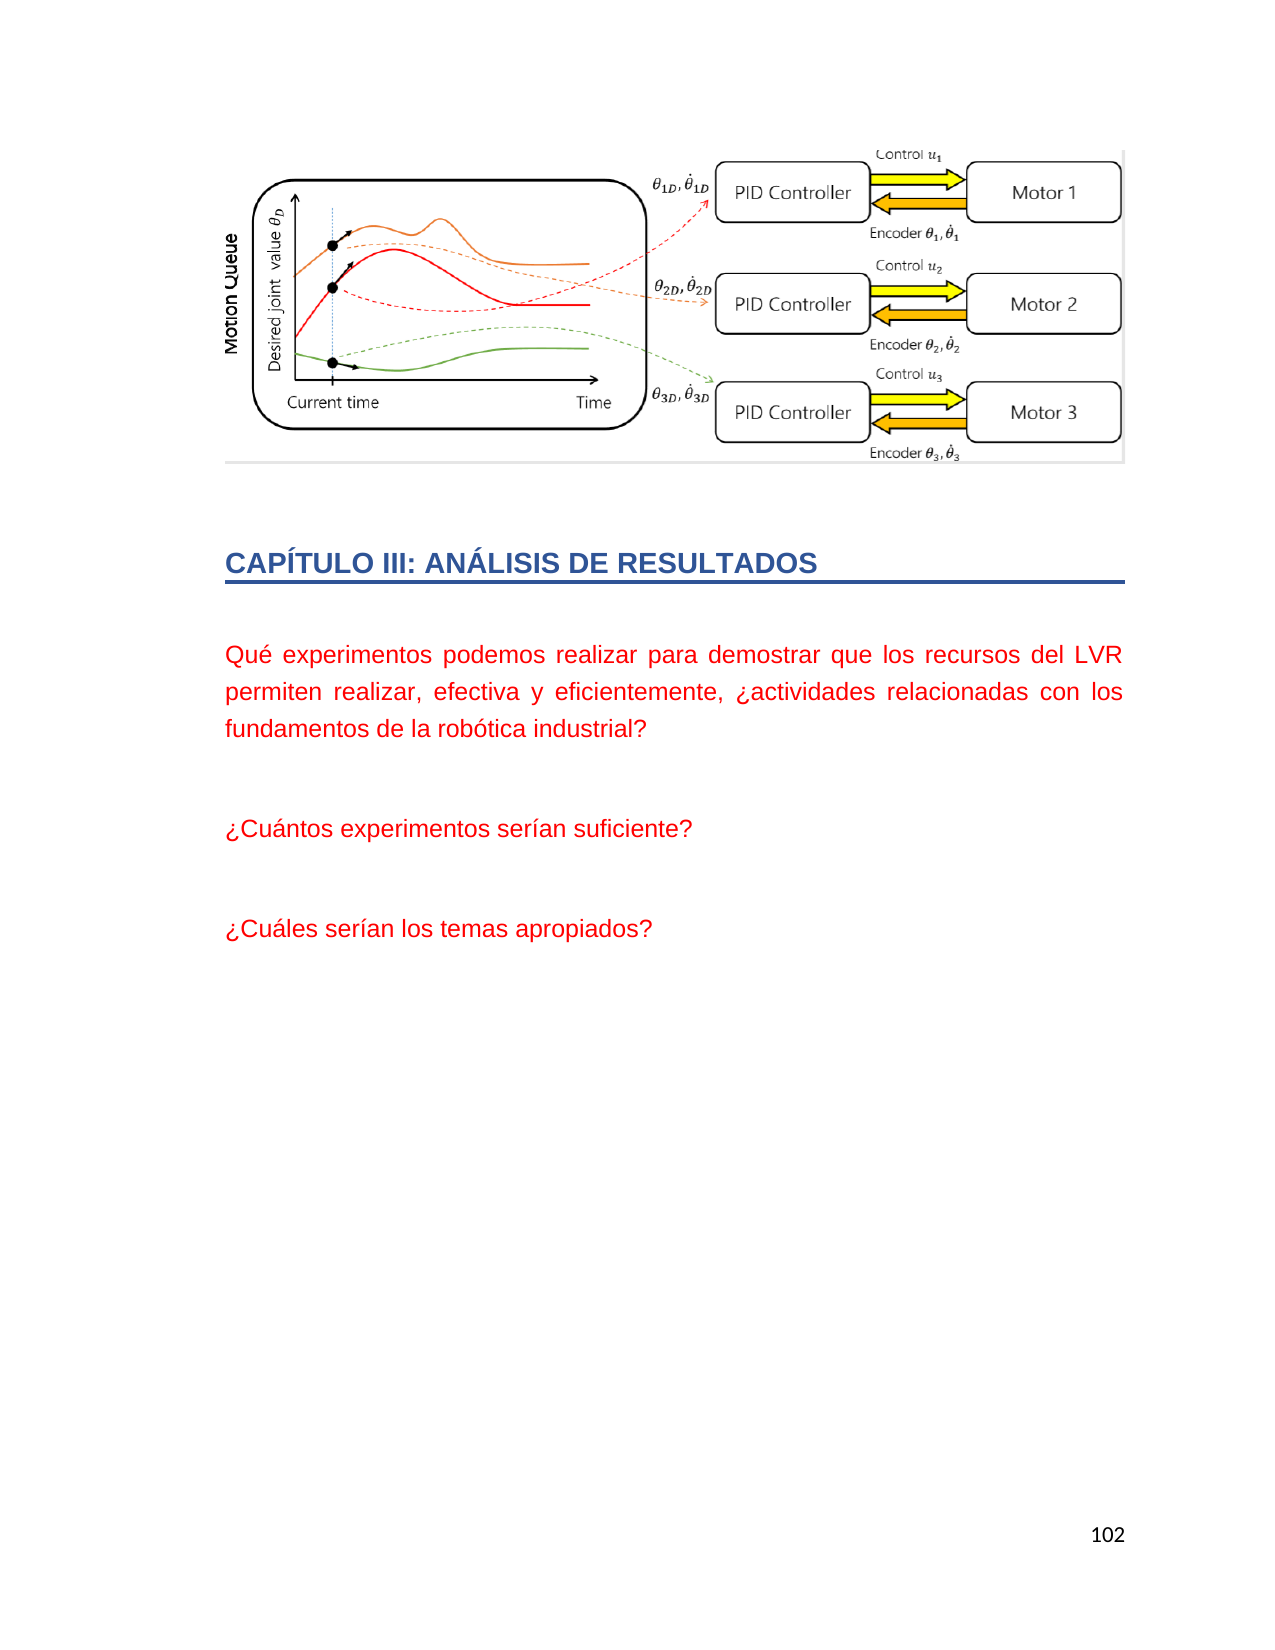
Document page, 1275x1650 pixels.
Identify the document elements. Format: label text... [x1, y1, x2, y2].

picture [225, 150, 1125, 464]
text ¿Cuáles serían los temas apropiados? [225, 914, 1125, 942]
text Qué experimentos podemos realizar para demostrar que los recursos del LVR permiten realizar, efectiva y eficientemente, ¿actividades relacionadas con los fundamentos de la robótica industrial? [225, 640, 1125, 743]
list CAPÍTULO III: ANÁLISIS DE RESULTADOS [225, 546, 1125, 580]
text ¿Cuántos experimentos serían suficiente? [225, 814, 1125, 843]
